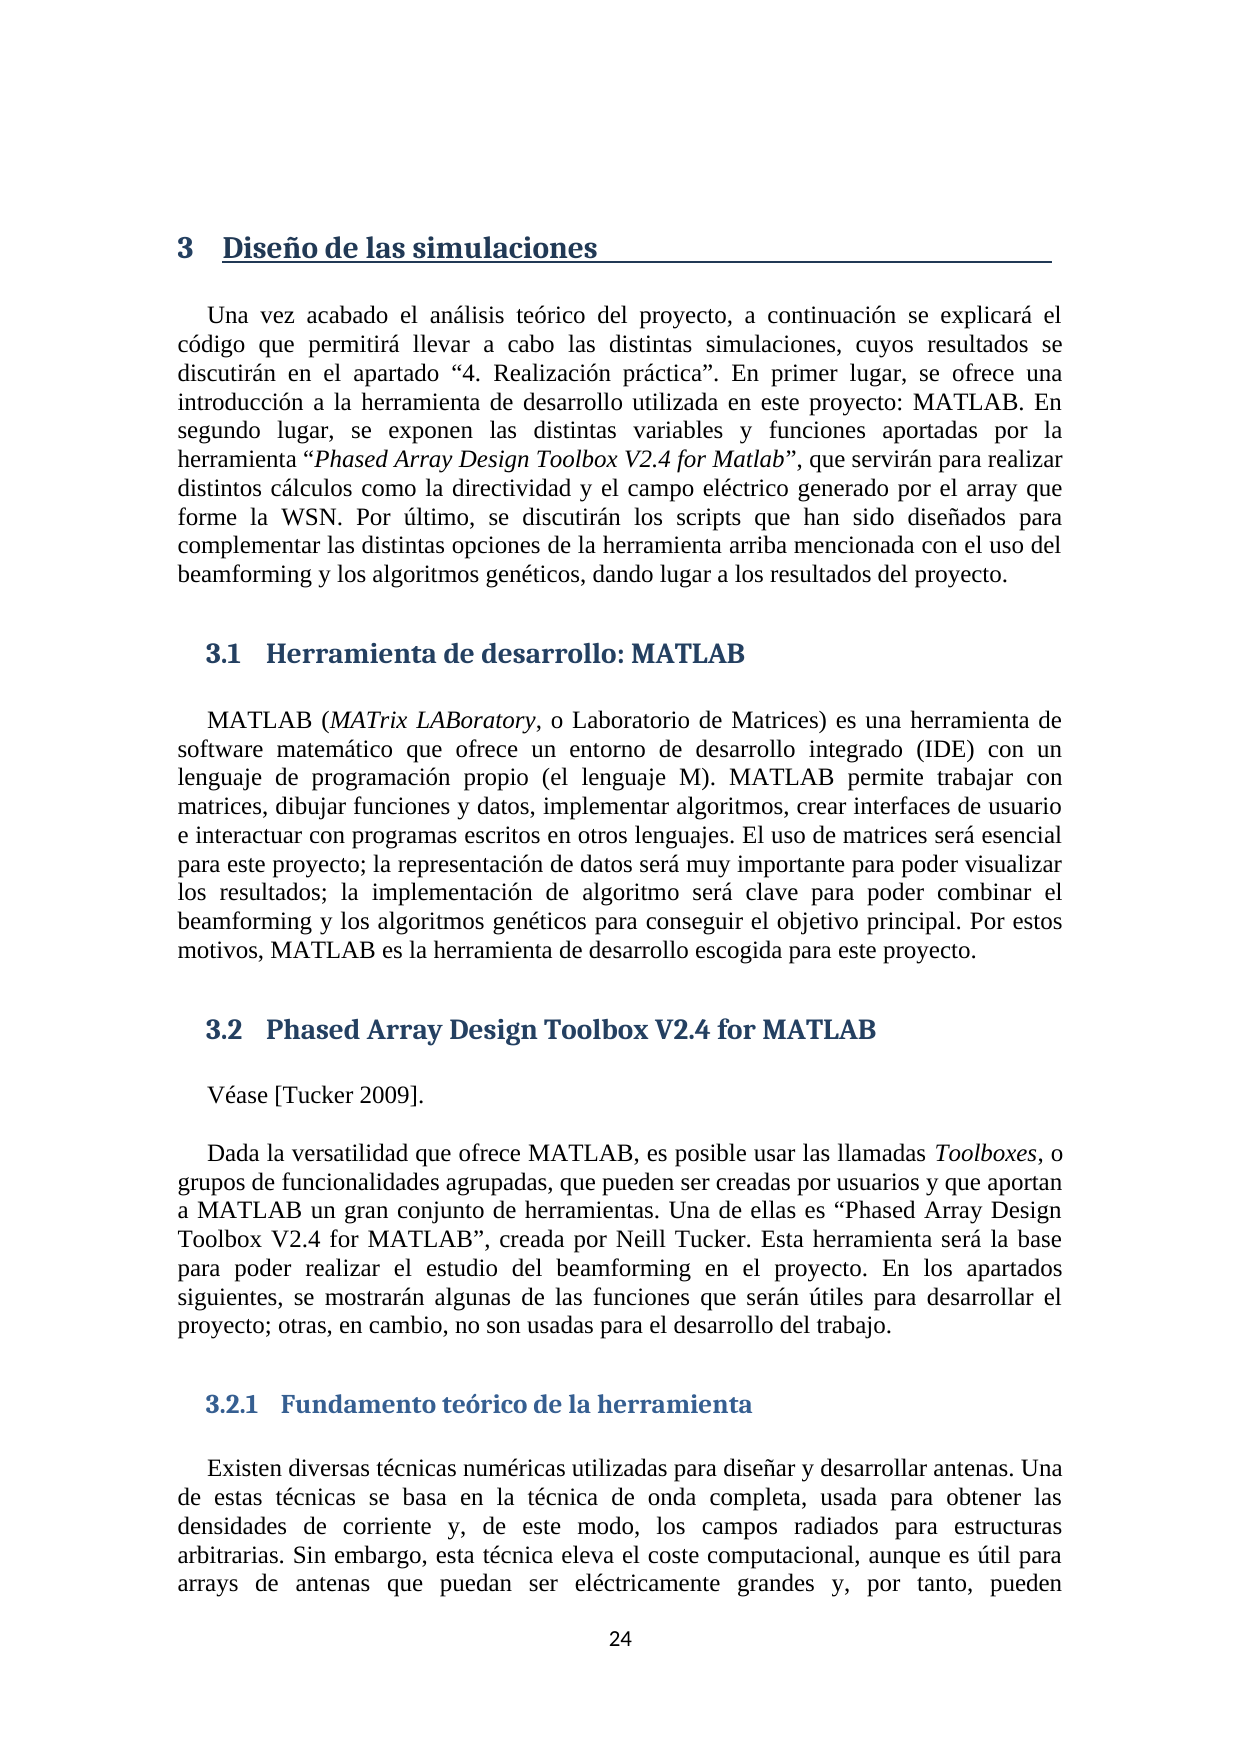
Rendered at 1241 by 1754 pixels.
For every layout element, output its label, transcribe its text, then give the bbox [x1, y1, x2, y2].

text Véase [Tucker 2009]. [177, 1081, 1063, 1109]
subtitle Fundamento teórico de la herramienta [206, 1389, 1063, 1420]
text Una vez acabado el análisis teórico del proyecto, a continuación se explicará el código que permitirá llevar a cabo las distintas simulaciones, cuyos resultados se discutirán en el apartado “4. Realización práctica”. En primer lugar, se ofrece una introducción a la herramienta de desarrollo utilizada en este proyecto: MATLAB. En segundo lugar, se exponen las distintas variables y funciones aportadas por la herramienta “Phased Array Design Toolbox V2.4 for Matlab”, que servirán para realizar distintos cálculos como la directividad y el campo eléctrico generado por el array que forme la WSN. Por último, se discutirán los scripts que han sido diseñados para complementar las distintas opciones de la herramienta arriba mencionada con el uso del beamforming y los algoritmos genéticos, dando lugar a los resultados del proyecto. [177, 301, 1063, 588]
subtitle Herramienta de desarrollo: MATLAB [206, 638, 1063, 671]
text Dada la versatilidad que ofrece MATLAB, es posible usar las llamadas Toolboxes, o grupos de funcionalidades agrupadas, que pueden ser creadas por usuarios y que aportan a MATLAB un gran conjunto de herramientas. Una de ellas es “Phased Array Design Toolbox V2.4 for MATLAB”, creada por Neill Tucker. Esta herramienta será la base para poder realizar el estudio del beamforming en el proyecto. En los apartados siguientes, se mostrarán algunas de las funciones que serán útiles para desarrollar el proyecto; otras, en cambio, no son usadas para el desarrollo del trabajo. [177, 1138, 1063, 1339]
subtitle Diseño de las simulaciones . [177, 231, 1078, 267]
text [177, 1453, 1063, 1597]
subtitle Phased Array Design Toolbox V2.4 for MATLAB [206, 1013, 1063, 1047]
text MATLAB (MATrix LABoratory, o Laboratorio de Matrices) es una herramienta de software matemático que ofrece un entorno de desarrollo integrado (IDE) con un lenguaje de programación propio (el lenguaje M). MATLAB permite trabajar con matrices, dibujar funciones y datos, implementar algoritmos, crear interfaces de usuario e interactuar con programas escritos en otros lenguajes. El uso de matrices será esencial para este proyecto; la representación de datos será muy importante para poder visualizar los resultados; la implementación de algoritmo será clave para poder combinar el beamforming y los algoritmos genéticos para conseguir el objetivo principal. Por estos motivos, MATLAB es la herramienta de desarrollo escogida para este proyecto. [177, 705, 1063, 964]
